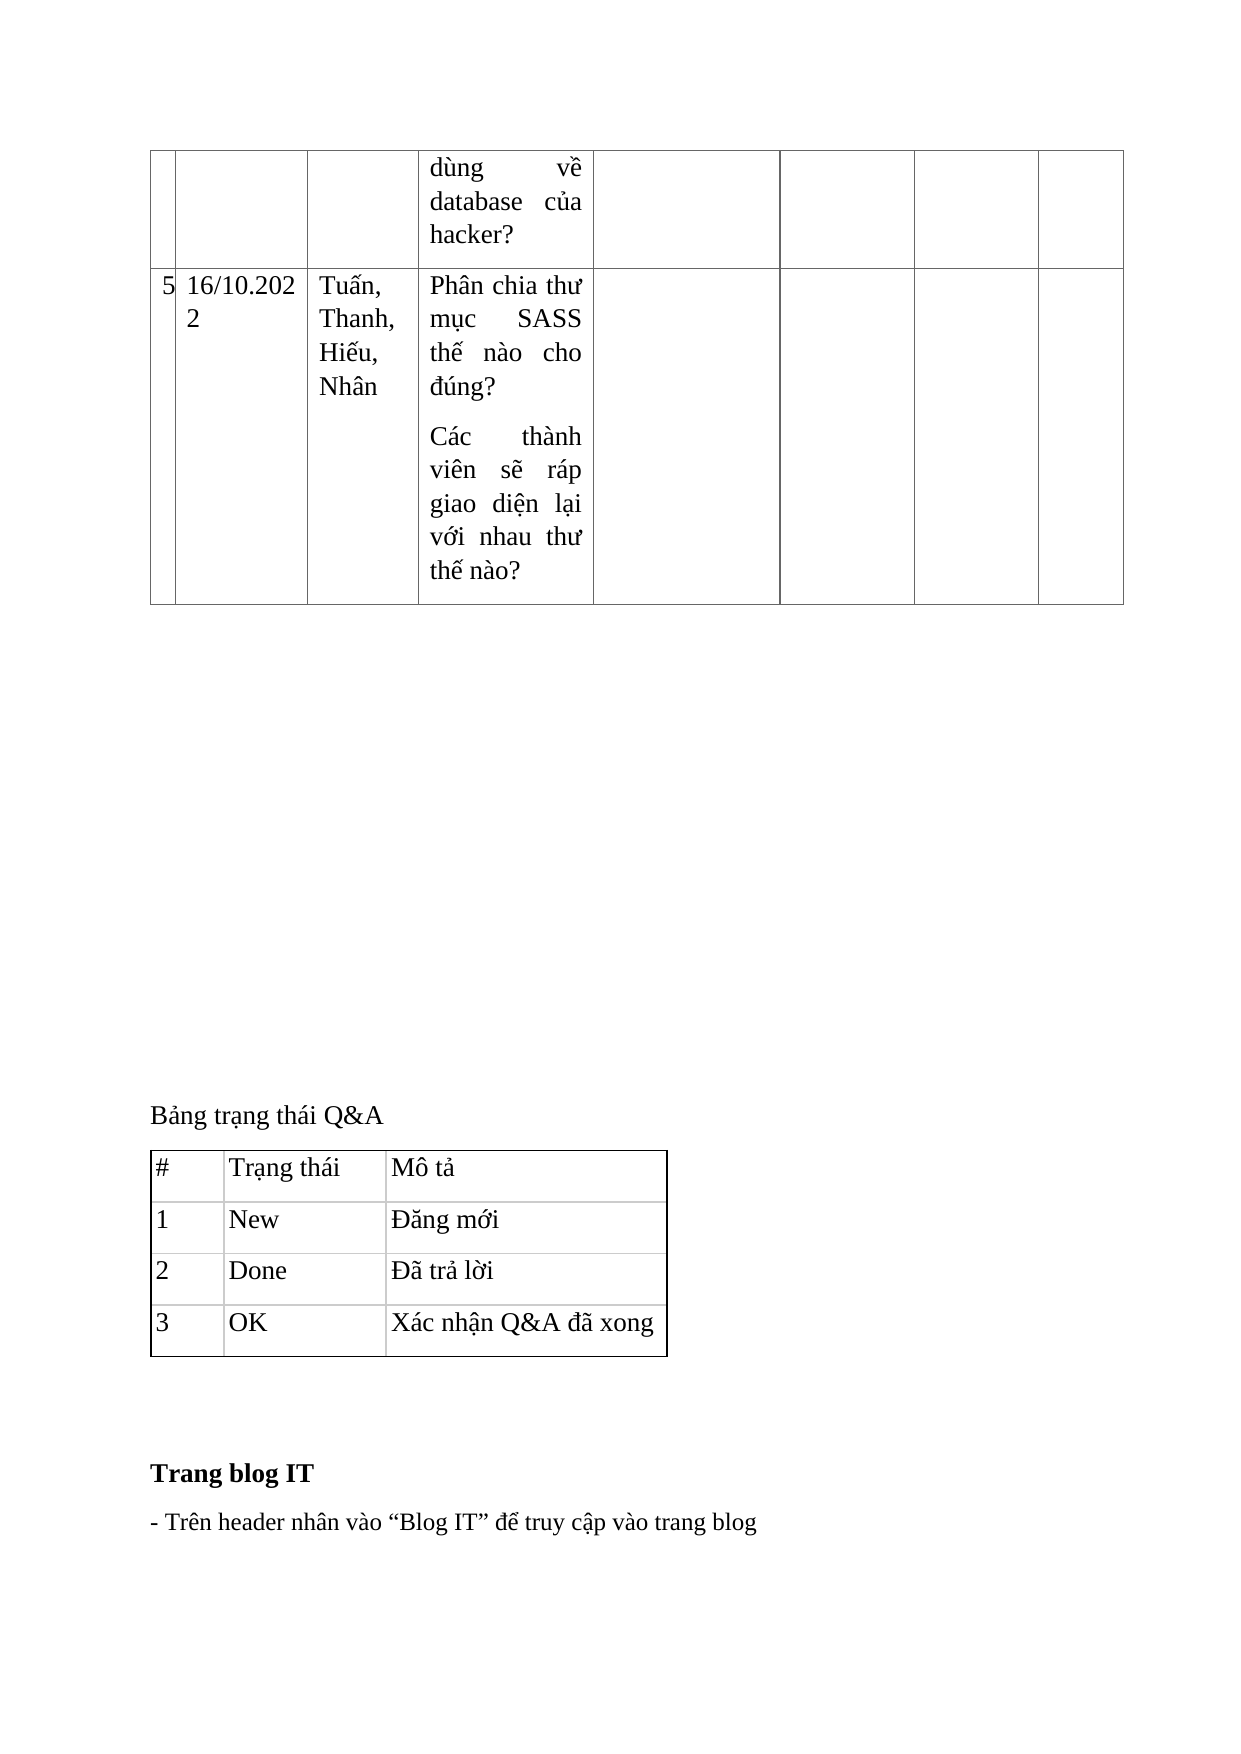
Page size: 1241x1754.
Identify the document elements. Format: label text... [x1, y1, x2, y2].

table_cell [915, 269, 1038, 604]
text Bảng trạng thái Q&A [150, 1099, 1090, 1131]
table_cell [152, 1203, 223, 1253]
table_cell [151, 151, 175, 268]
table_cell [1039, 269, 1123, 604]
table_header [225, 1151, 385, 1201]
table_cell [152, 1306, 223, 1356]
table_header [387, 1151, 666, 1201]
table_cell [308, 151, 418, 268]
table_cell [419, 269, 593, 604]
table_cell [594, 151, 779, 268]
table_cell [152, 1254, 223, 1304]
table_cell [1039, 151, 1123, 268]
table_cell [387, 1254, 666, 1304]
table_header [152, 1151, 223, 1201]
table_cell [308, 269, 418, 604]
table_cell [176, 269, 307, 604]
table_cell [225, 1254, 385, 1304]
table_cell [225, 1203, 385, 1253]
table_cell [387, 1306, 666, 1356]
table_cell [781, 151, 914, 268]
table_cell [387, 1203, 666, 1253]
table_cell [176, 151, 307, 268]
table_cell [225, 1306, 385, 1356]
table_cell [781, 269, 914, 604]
text - Trên header nhân vào “Blog IT” để truy cập vào trang blog [150, 1507, 1090, 1536]
text Trang blog IT [150, 1457, 1090, 1488]
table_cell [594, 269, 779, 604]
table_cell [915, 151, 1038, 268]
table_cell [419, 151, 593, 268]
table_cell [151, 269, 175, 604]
